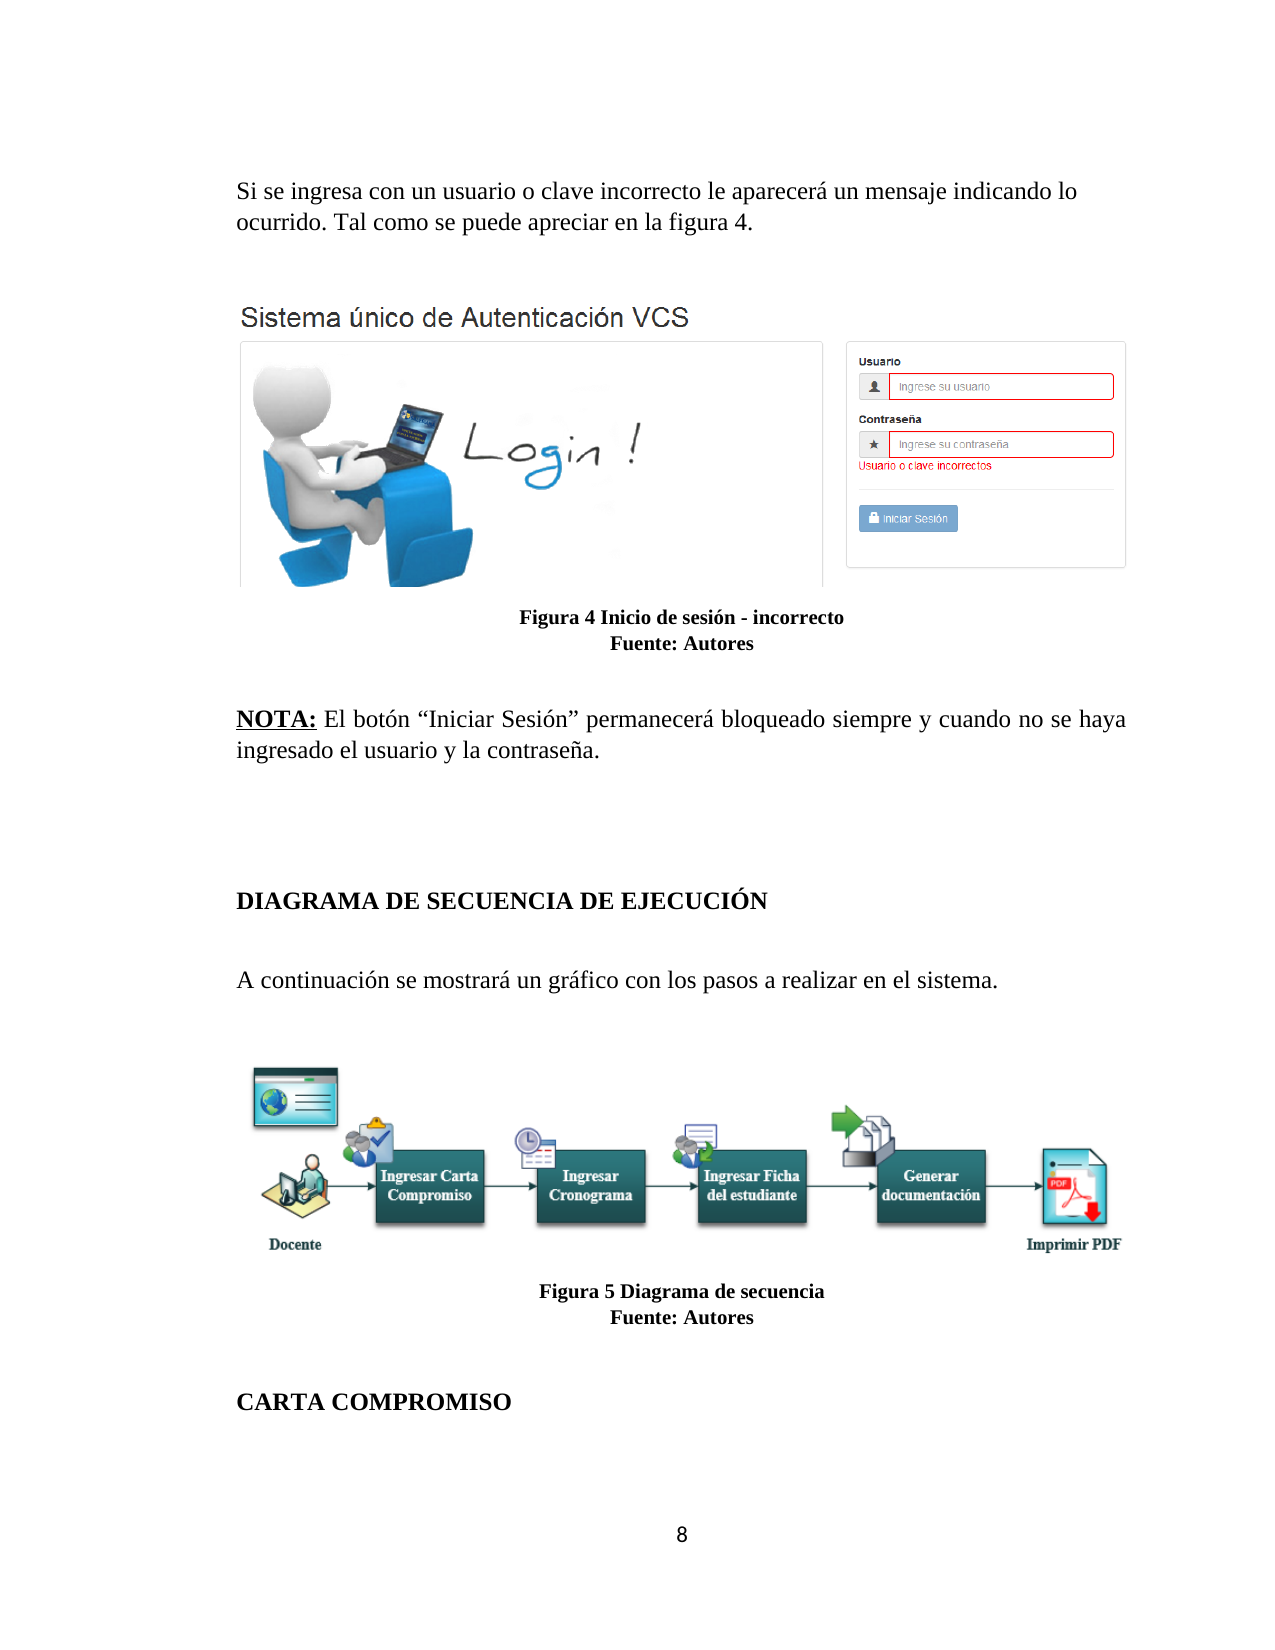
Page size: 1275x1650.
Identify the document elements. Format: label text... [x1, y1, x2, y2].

subtitle CARTA COMPROMISO [236, 1387, 1127, 1416]
picture [236, 1060, 1128, 1261]
text Figura 5 Diagrama de secuencia [236, 1279, 1127, 1303]
subtitle DIAGRAMA DE SECUENCIA DE EJECUCIÓN [236, 886, 1127, 915]
text Figura 4 Inicio de sesión - incorrecto [236, 605, 1127, 629]
text A continuación se mostrará un gráfico con los pasos a realizar en el sistema. [236, 965, 1127, 994]
text Fuente: Autores [236, 631, 1127, 655]
text Si se ingresa con un usuario o clave incorrecto le aparecerá un mensaje indicando lo ocurrido. Tal como se puede apreciar en la figura 4. [236, 176, 1127, 236]
picture [236, 302, 1128, 587]
text Fuente: Autores [236, 1305, 1127, 1329]
text NOTA: El botón “Iniciar Sesión” permanecerá bloqueado siempre y cuando no se haya ingresado el usuario y la contraseña. [236, 704, 1127, 763]
